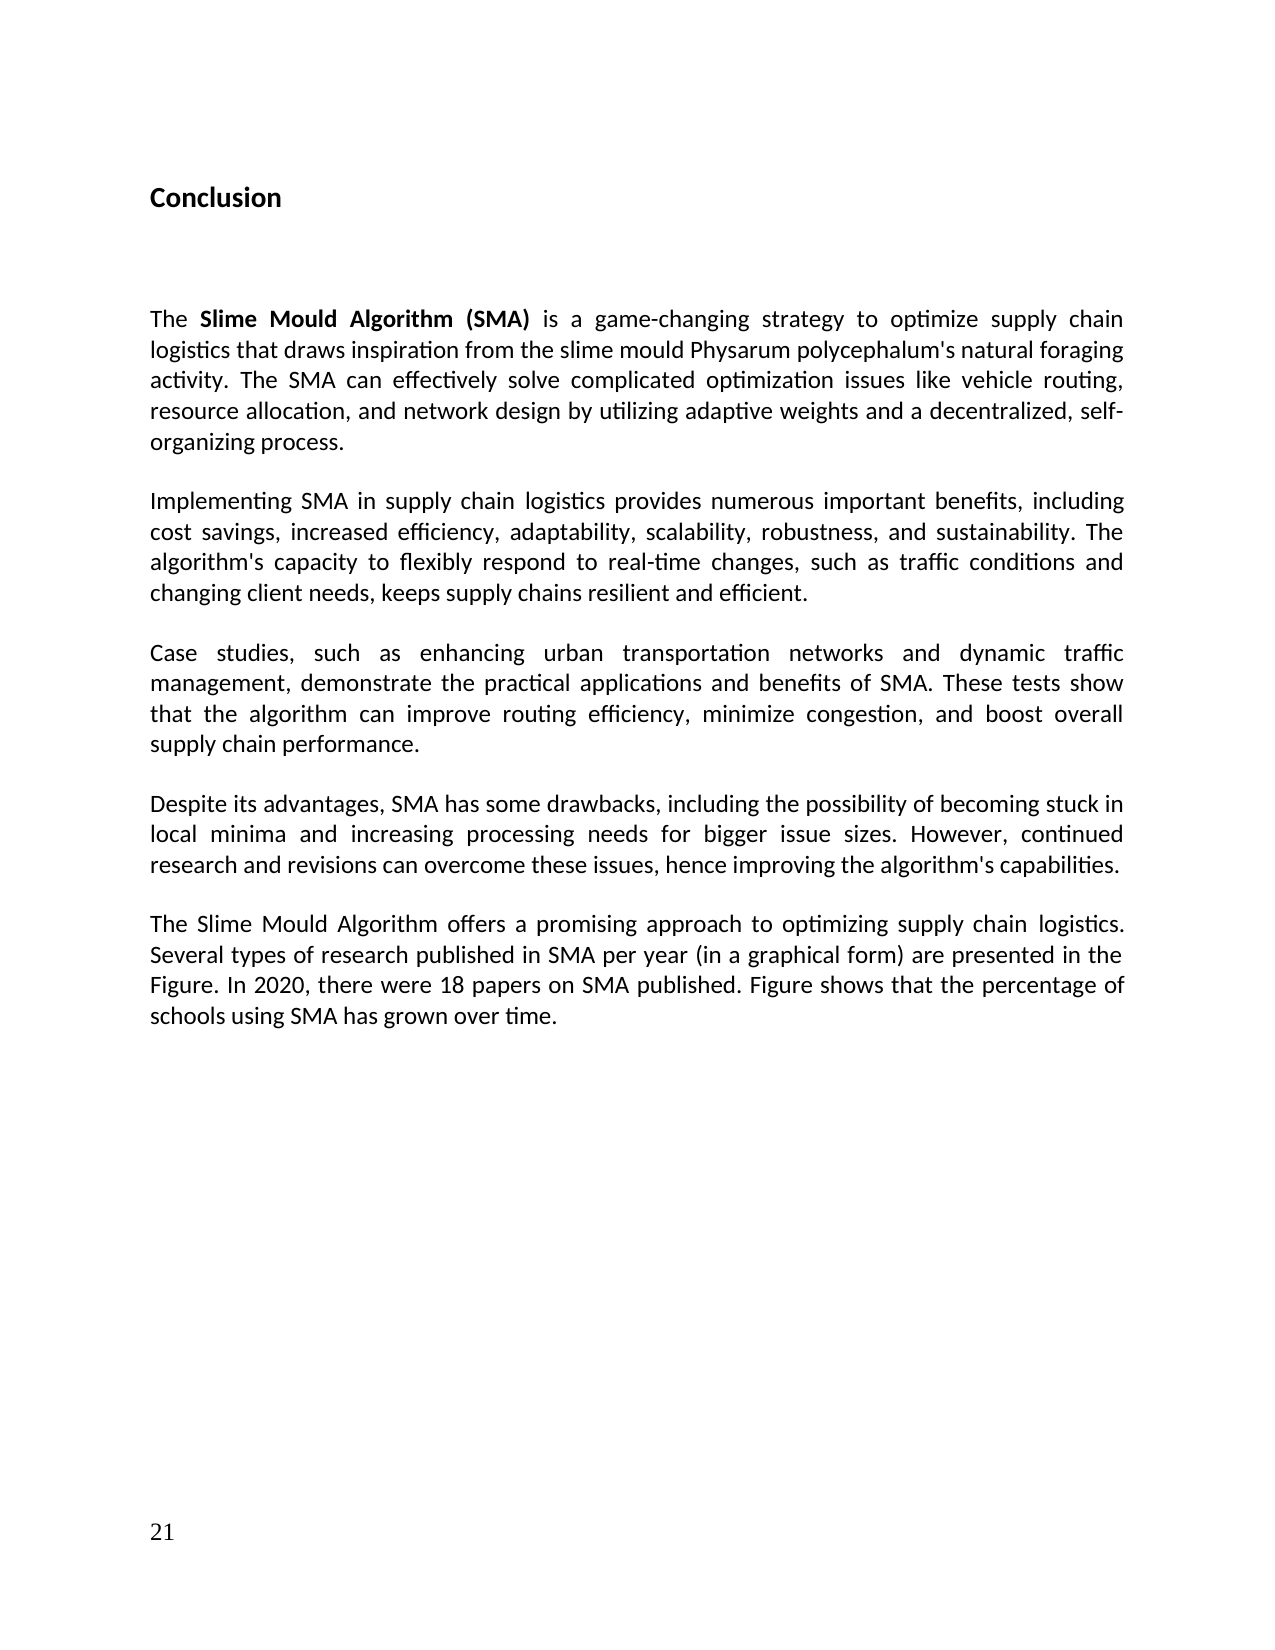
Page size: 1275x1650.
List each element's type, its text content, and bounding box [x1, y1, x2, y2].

text Case studies, such as enhancing urban transportation networks and dynamic traffic management, demonstrate the practical applications and benefits of SMA. These tests show that the algorithm can improve routing efficiency, minimize congestion, and boost overall supply chain performance. [150, 637, 1125, 759]
text Despite its advantages, SMA has some drawbacks, including the possibility of becoming stuck in local minima and increasing processing needs for bigger issue sizes. However, continued research and revisions can overcome these issues, hence improving the algorithm's capabilities. [150, 788, 1125, 879]
text The Slime Mould Algorithm (SMA) is a game-changing strategy to optimize supply chain logistics that draws inspiration from the slime mould Physarum polycephalum's natural foraging activity. The SMA can effectively solve complicated optimization issues like vehicle routing, resource allocation, and network design by utilizing adaptive weights and a decentralized, self-organizing process. [150, 304, 1125, 456]
text Conclusion [150, 179, 1125, 215]
text The Slime Mould Algorithm offers a promising approach to optimizing supply chain logistics. Several types of research published in SMA per year (in a graphical form) are presented in the Figure. In 2020, there were 18 papers on SMA published. Figure shows that the percentage of schools using SMA has grown over time. [150, 909, 1125, 1031]
text Implementing SMA in supply chain logistics provides numerous important benefits, including cost savings, increased efficiency, adaptability, scalability, robustness, and sustainability. The algorithm's capacity to flexibly respond to real-time changes, such as traffic conditions and changing client needs, keeps supply chains resilient and efficient. [150, 485, 1125, 607]
